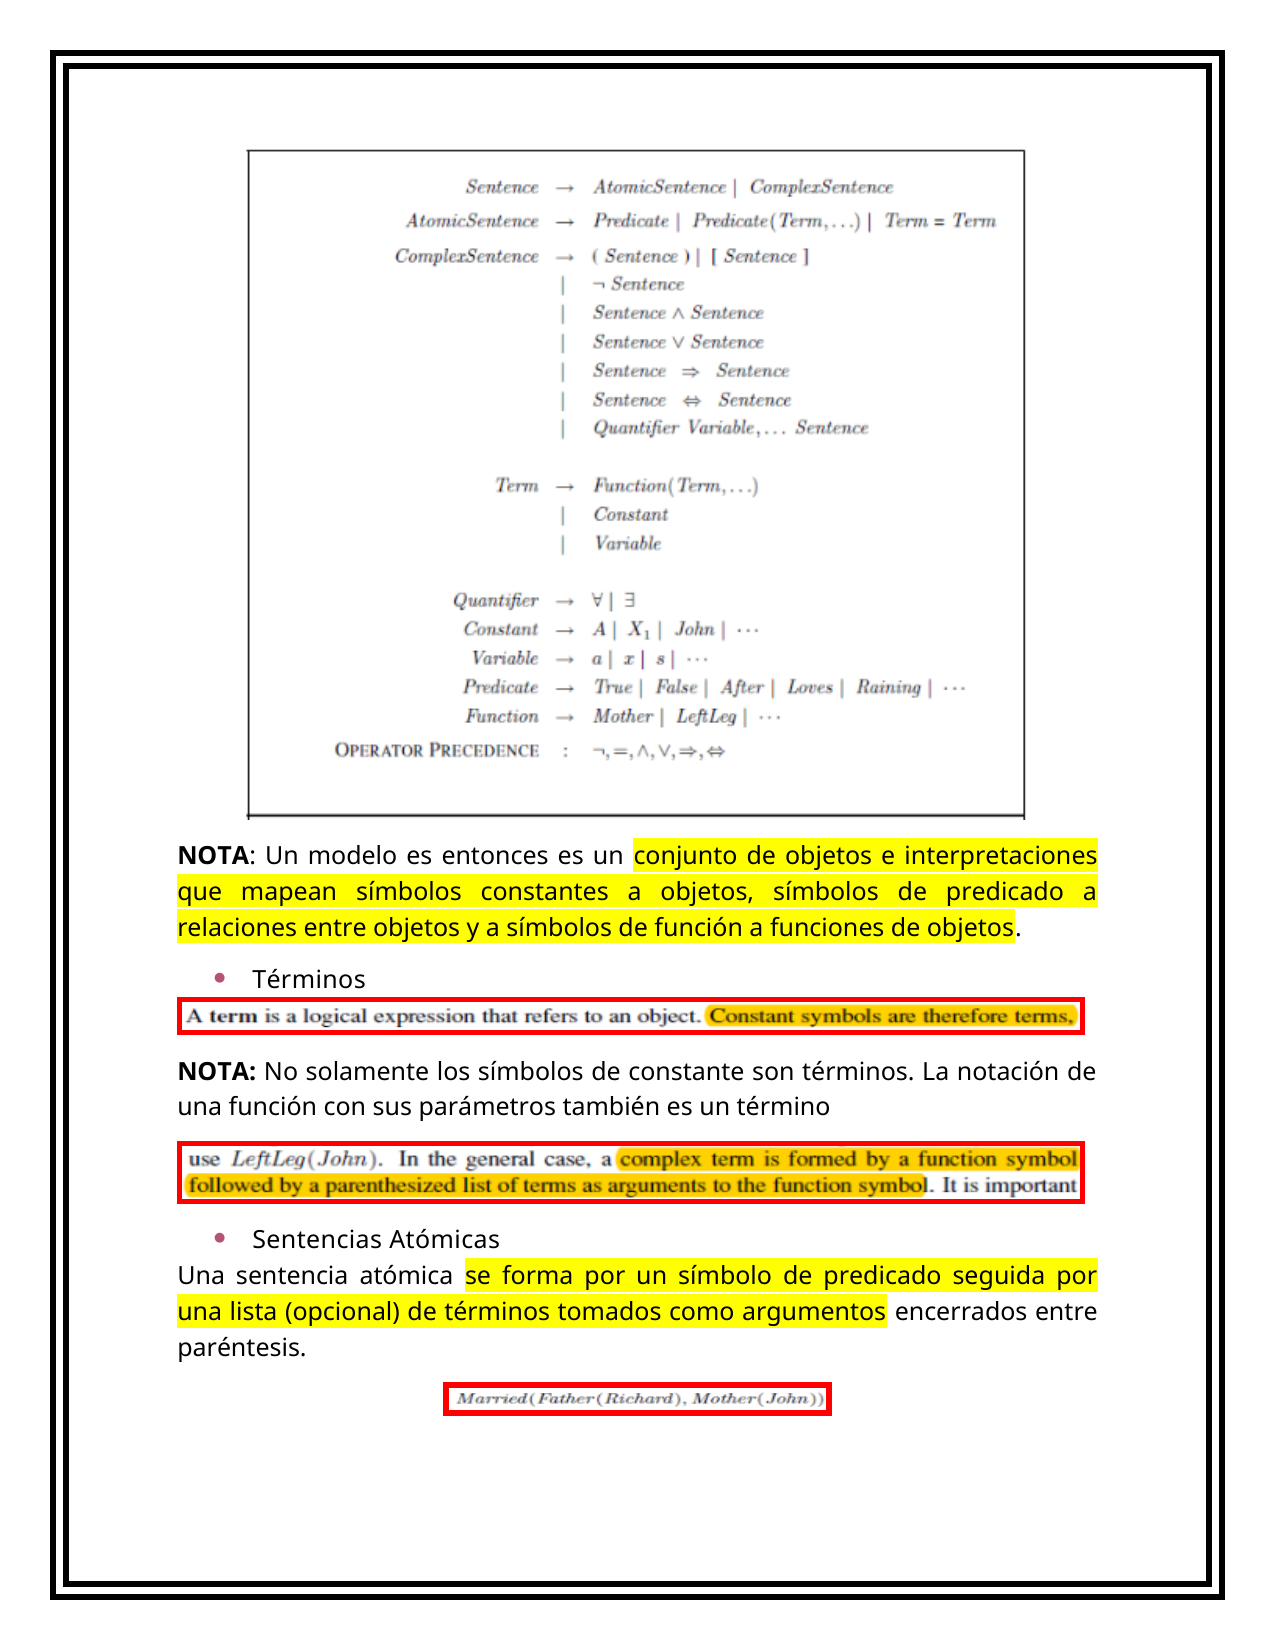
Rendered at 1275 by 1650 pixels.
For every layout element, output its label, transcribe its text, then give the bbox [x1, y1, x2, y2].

text NOTA: No solamente los símbolos de constante son términos. La notación de una función con sus parámetros también es un término [177, 1053, 1098, 1123]
text NOTA: Un modelo es entonces es un conjunto de objetos e interpretaciones que mapean símbolos constantes a objetos, símbolos de predicado a relaciones entre objetos y a símbolos de función a funciones de objetos. [177, 907, 1098, 943]
picture [182, 1146, 1080, 1199]
subtitle Sentencias Atómicas [214, 1222, 1098, 1256]
picture [245, 147, 1030, 820]
picture [182, 1002, 1080, 1030]
text Una sentencia atómica se forma por un símbolo de predicado seguida por una lista (opcional) de términos tomados como argumentos encerrados entre paréntesis. [177, 1258, 1098, 1363]
subtitle Términos [214, 962, 1098, 996]
picture [449, 1388, 826, 1410]
text NOTA: Un modelo es entonces es un conjunto de objetos e interpretaciones que mapean símbolos constantes a objetos, símbolos de predicado a relaciones entre objetos y a símbolos de función a funciones de objetos. [177, 838, 1098, 874]
